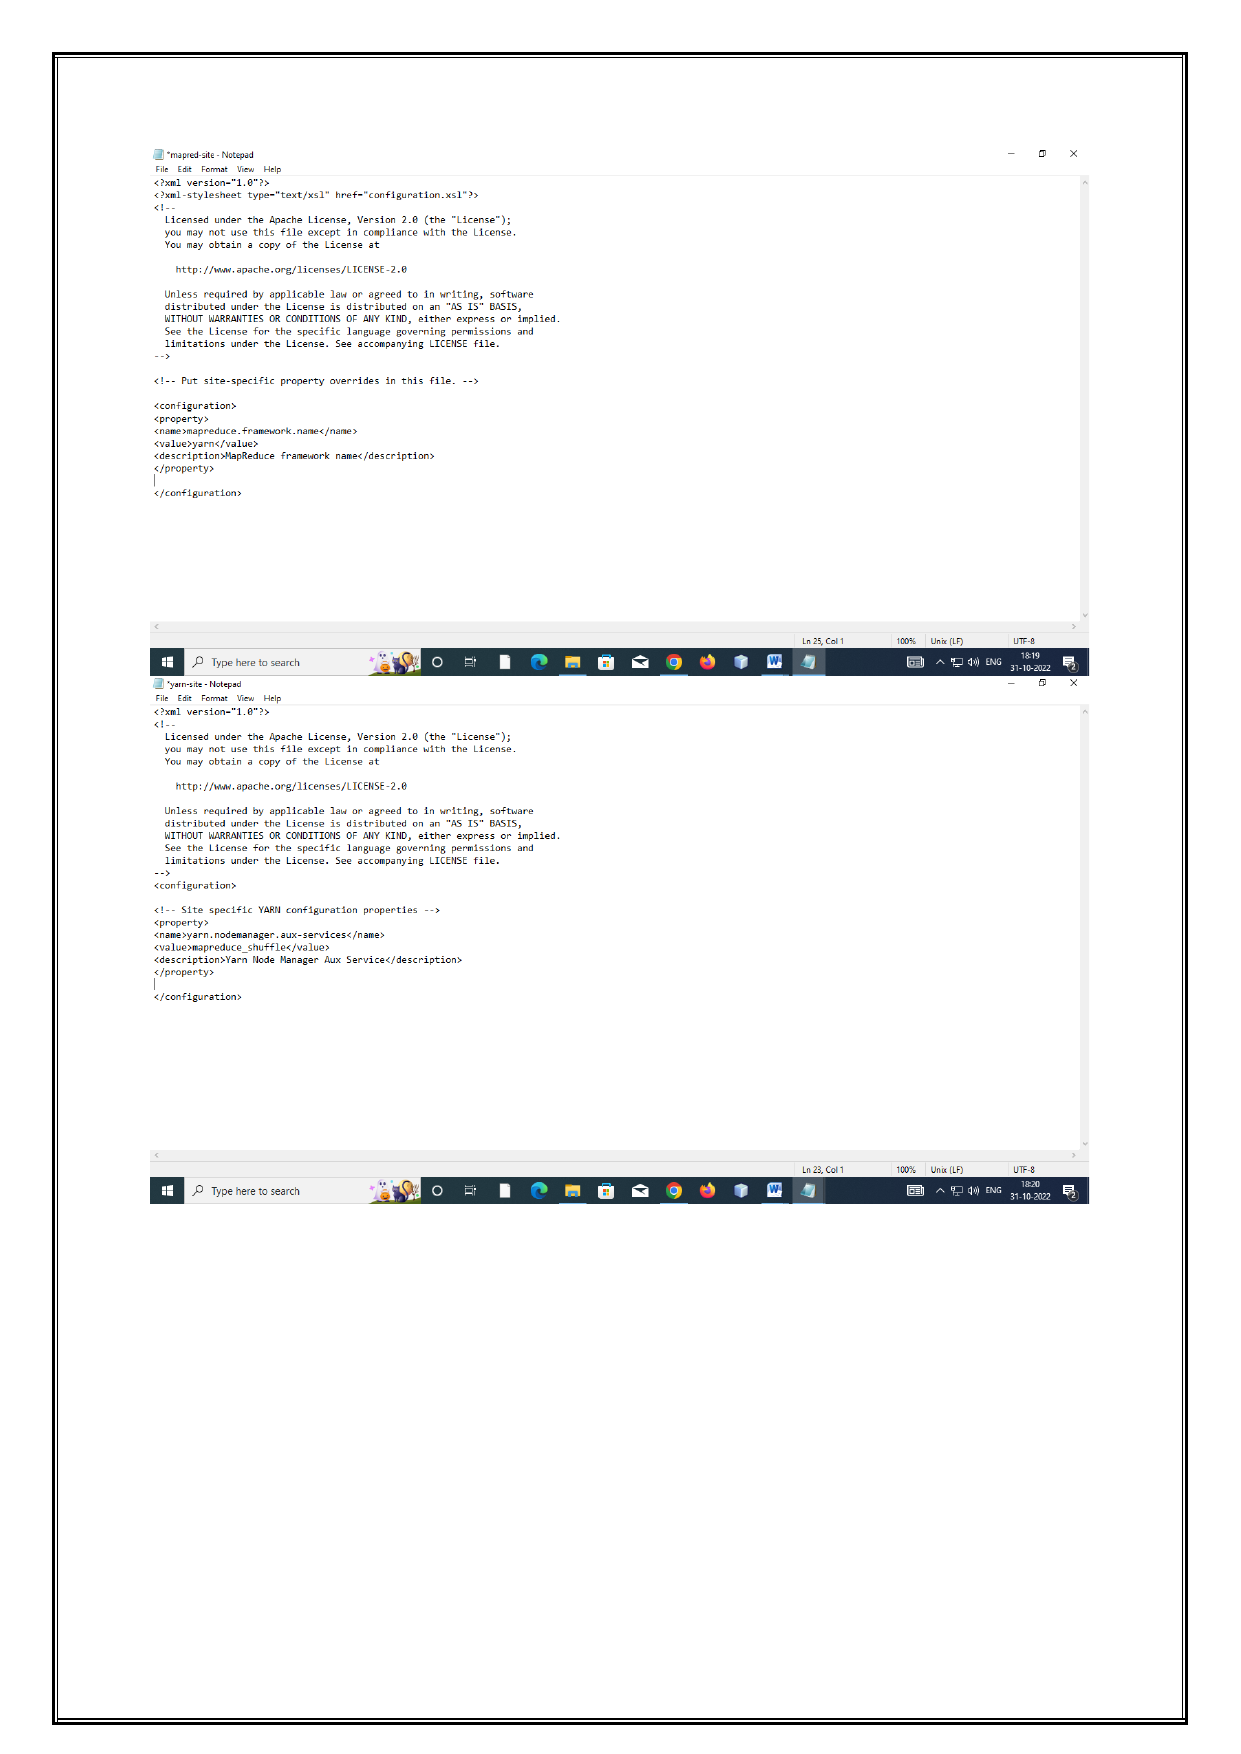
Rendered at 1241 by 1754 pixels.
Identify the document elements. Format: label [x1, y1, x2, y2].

picture [150, 147, 1090, 1204]
